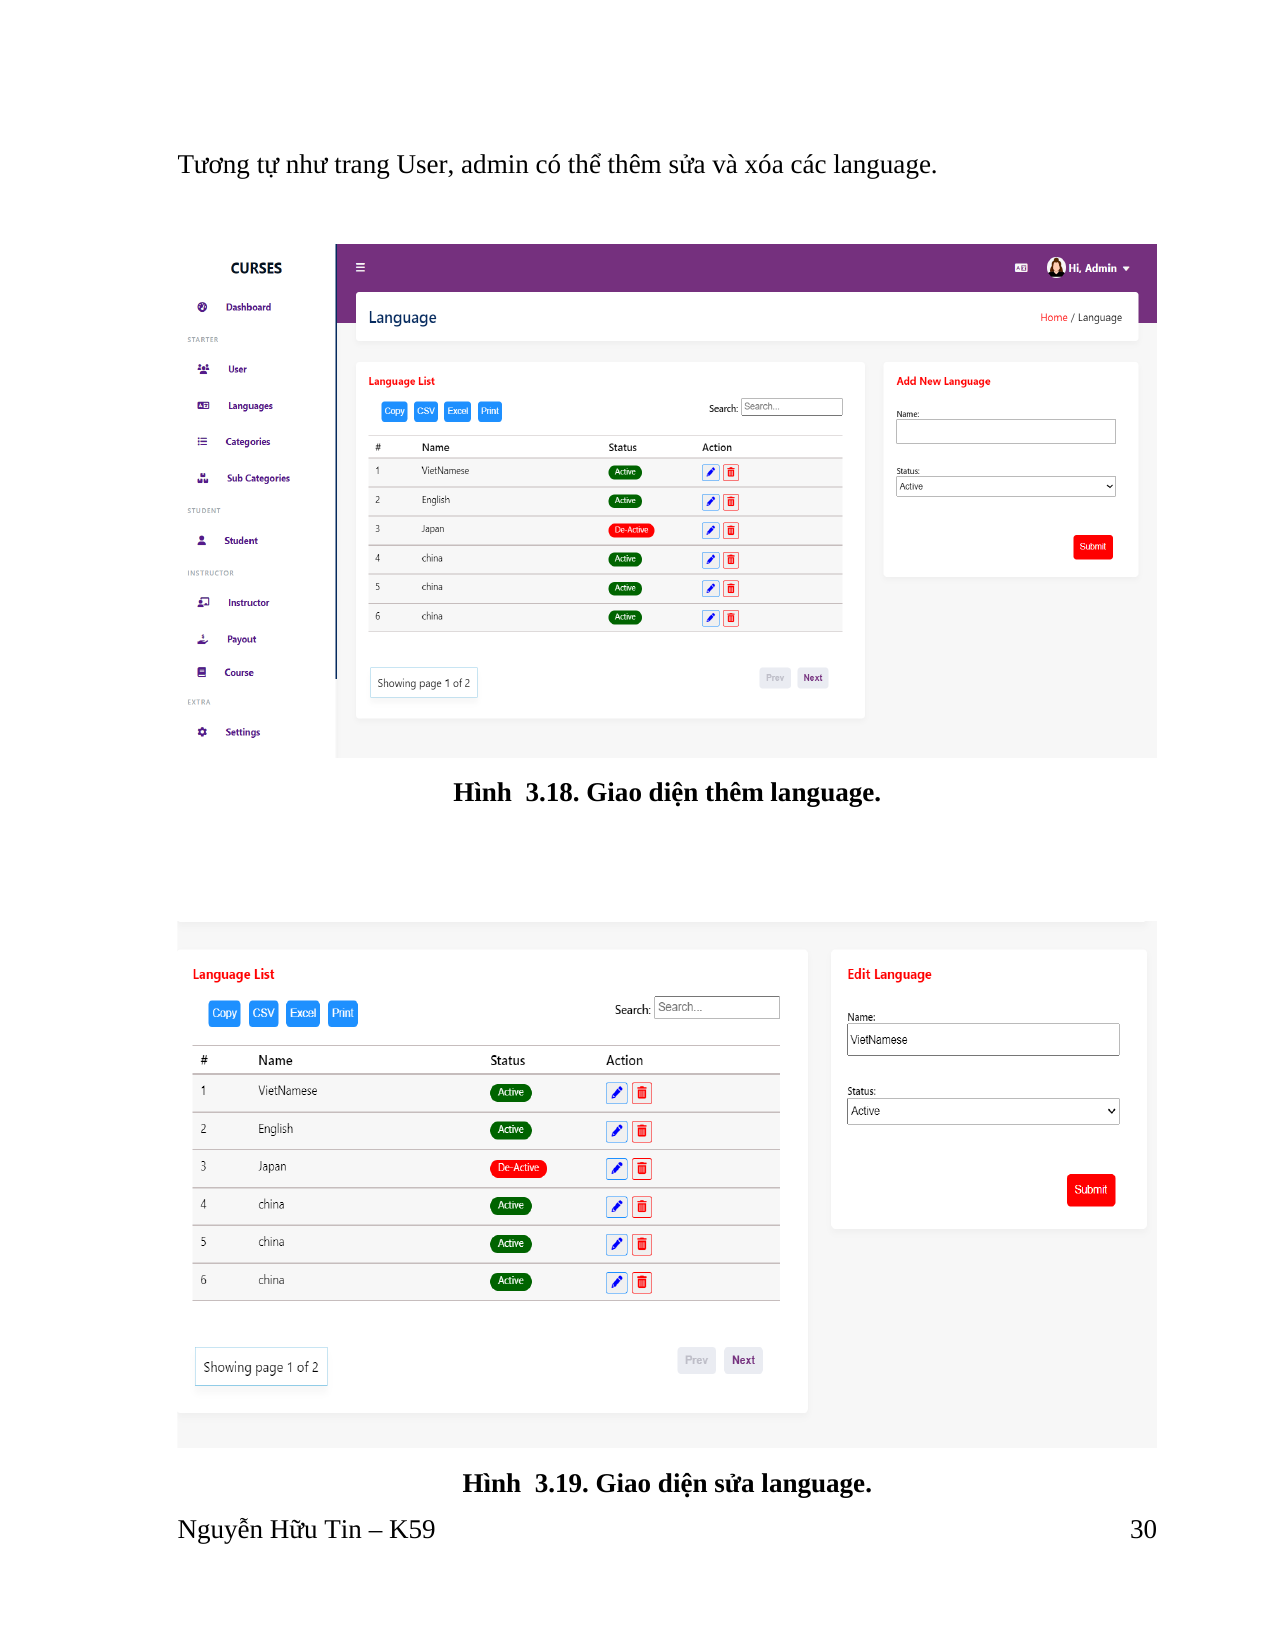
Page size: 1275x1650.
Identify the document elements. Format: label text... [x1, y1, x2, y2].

picture [177, 921, 1157, 1448]
picture [177, 244, 1157, 758]
text Tương tự như trang User, admin có thể thêm sửa và xóa các language. [177, 148, 1157, 179]
